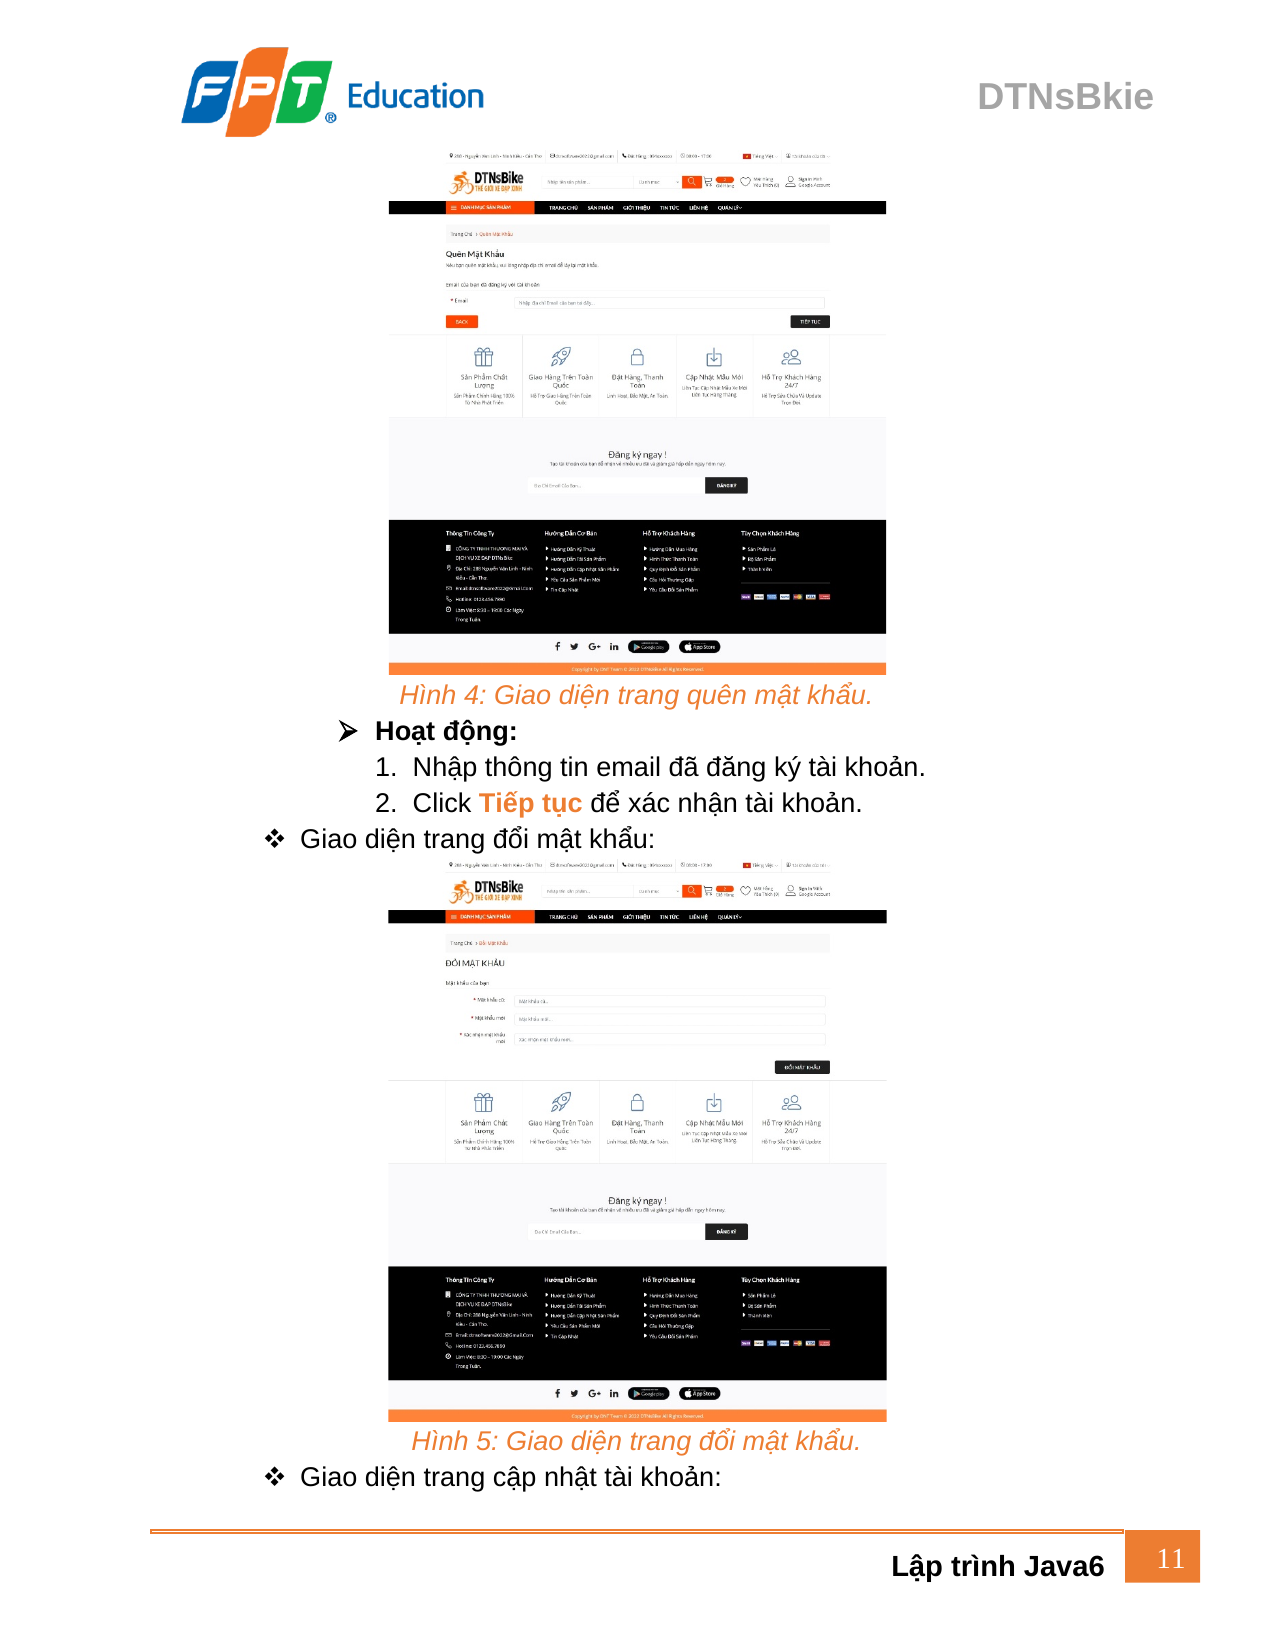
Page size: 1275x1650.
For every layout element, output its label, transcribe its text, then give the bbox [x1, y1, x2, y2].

list Hình 4: Giao diện trang quên mật khẩu. [150, 679, 1125, 710]
list Hoạt động: [337, 715, 1125, 746]
list Hình 5: Giao diện trang đổi mật khẩu. [150, 1425, 1125, 1457]
list Giao diện trang cập nhật tài khoản: [262, 1461, 1125, 1493]
picture [150, 29, 887, 675]
picture [388, 859, 887, 1422]
list Nhập thông tin email đã đăng ký tài khoản. [375, 751, 1125, 782]
list Giao diện trang đổi mật khẩu: [262, 823, 1125, 854]
list Click Tiếp tục để xác nhận tài khoản. [375, 787, 1125, 818]
